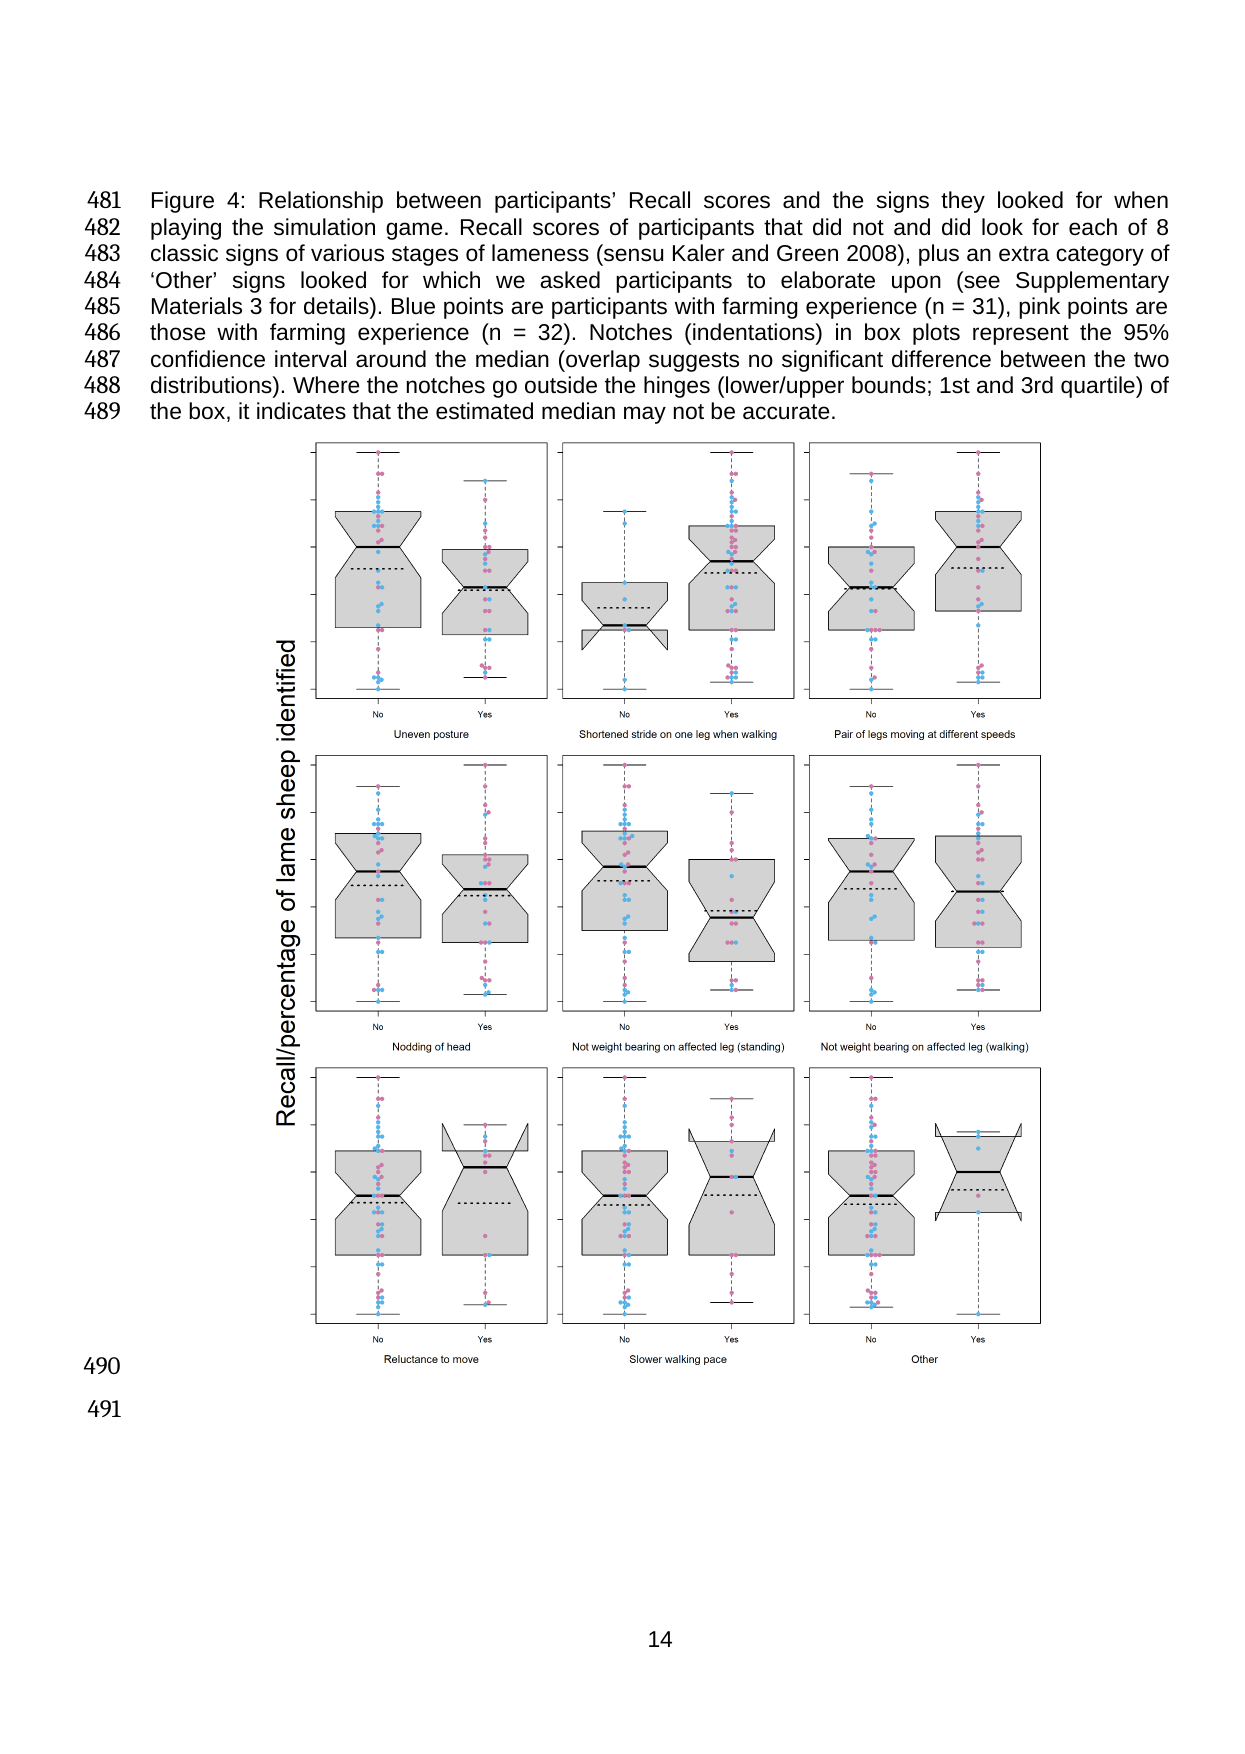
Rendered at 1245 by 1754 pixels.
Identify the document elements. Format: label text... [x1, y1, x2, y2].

picture [191, 437, 1129, 1375]
text Figure 4: Relationship between participants’ Recall scores and the signs they looked for when playing the simulation game. Recall scores of participants that did not and did look for each of 8 classic signs of various stages of lameness (sensu Kaler and Green 2008), plus an extra category of ‘Other’ signs looked for which we asked participants to elaborate upon (see Supplementary Materials 3 for details). Blue points are participants with farming experience (n = 31), pink points are those with farming experience (n = 32). Notches (indentations) in box plots represent the 95% confidience interval around the median (overlap suggests no significant difference between the two distributions). Where the notches go outside the hinges (lower/upper bounds; 1st and 3rd quartile) of the box, it indicates that the estimated median may not be accurate. [150, 187, 1170, 425]
